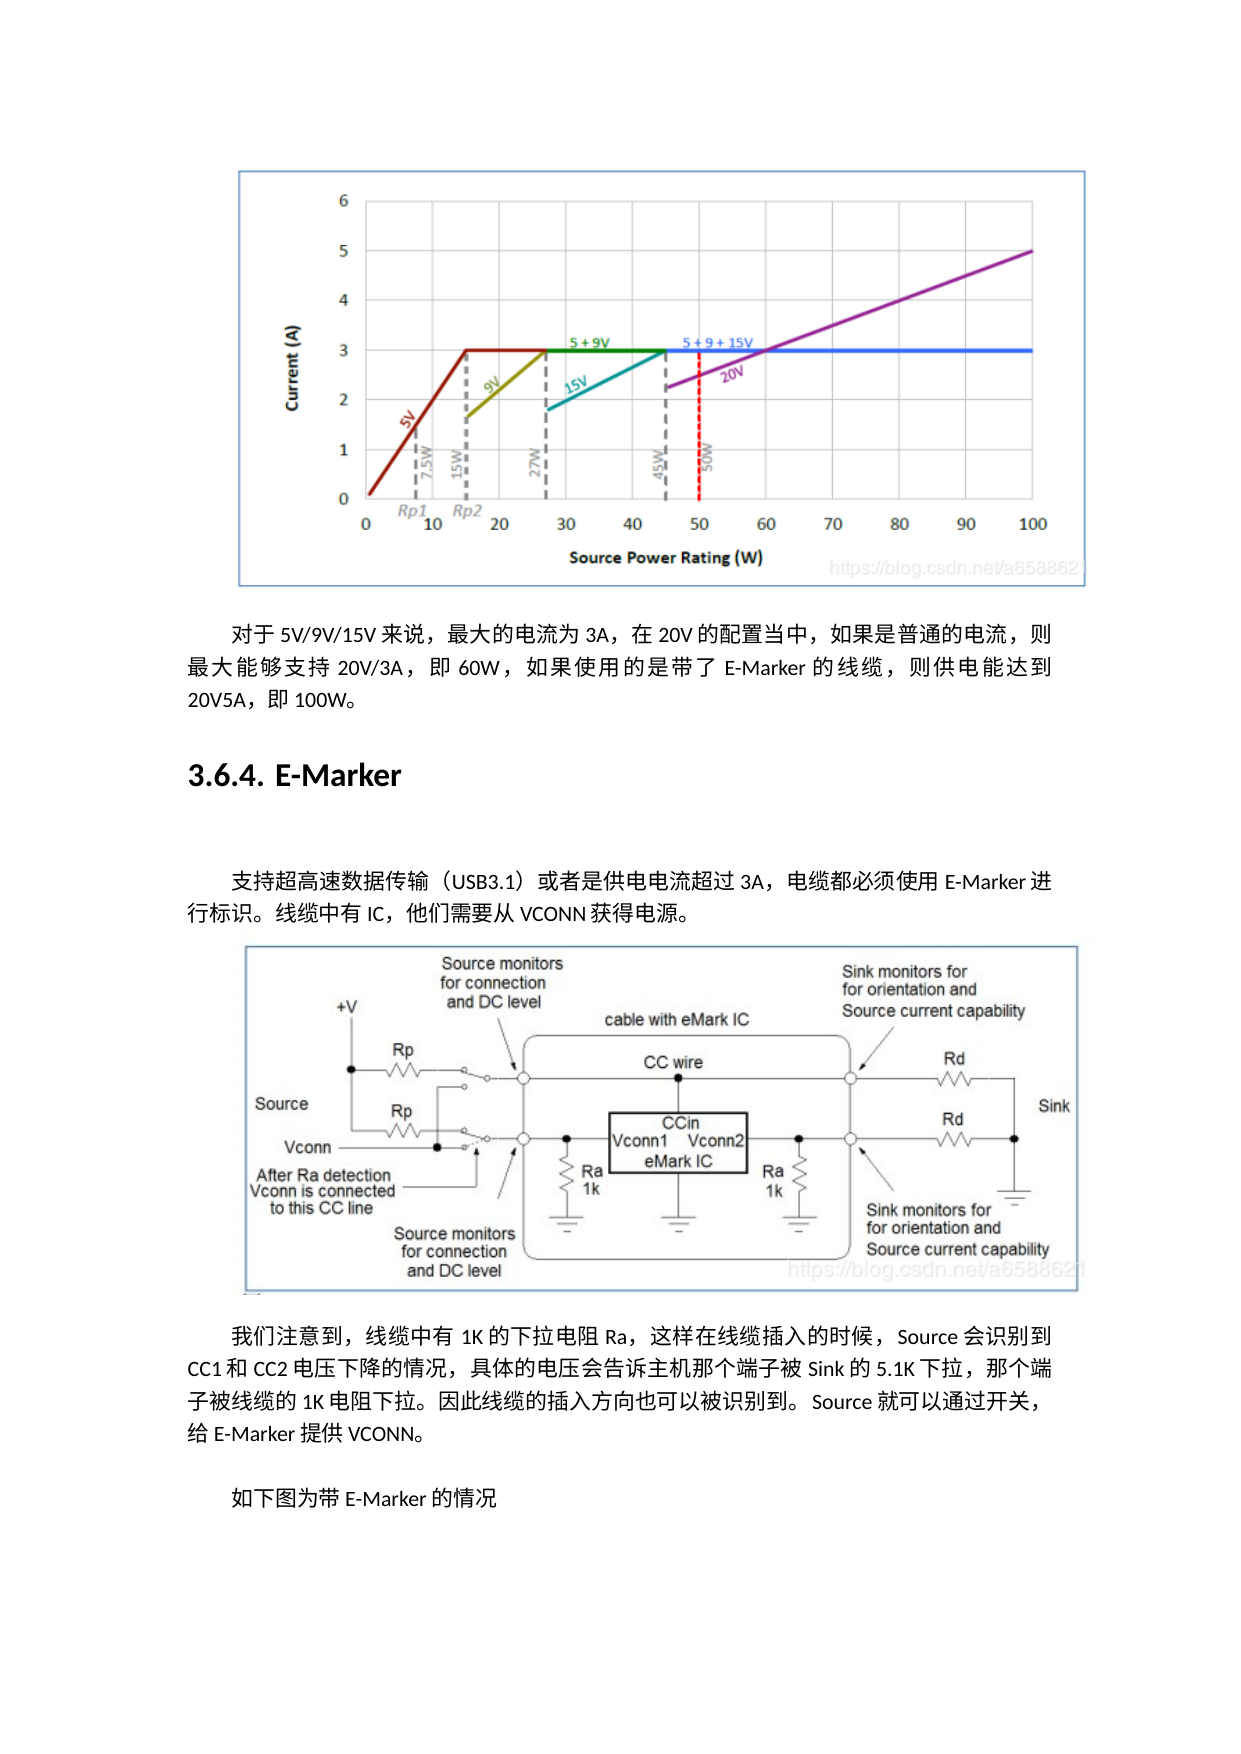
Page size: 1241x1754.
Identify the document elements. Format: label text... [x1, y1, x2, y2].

text 如下图为带E-Marker的情况 [187, 1481, 1053, 1513]
picture [231, 928, 1097, 1295]
text 支持超高速数据传输（USB3.1）或者是供电电流超过3A，电缆都必须使用E-Marker进行标识。线缆中有IC，他们需要从VCONN获得电源。 [187, 863, 1053, 928]
picture [231, 162, 1097, 590]
subtitle E-Marker [187, 742, 1053, 807]
text 对于5V/9V/15V来说，最大的电流为3A，在20V的配置当中，如果是普通的电流，则最大能够支持20V/3A，即60W，如果使用的是带了E-Marker的线缆，则供电能达到20V5A，即100W。 [187, 617, 1053, 714]
text 我们注意到，线缆中有1K的下拉电阻Ra，这样在线缆插入的时候，Source会识别到CC1和CC2电压下降的情况，具体的电压会告诉主机那个端子被Sink的5.1K下拉，那个端子被线缆的1K电阻下拉。因此线缆的插入方向也可以被识别到。Source就可以通过开关，给E-Marker提供VCONN。 [187, 1318, 1053, 1448]
